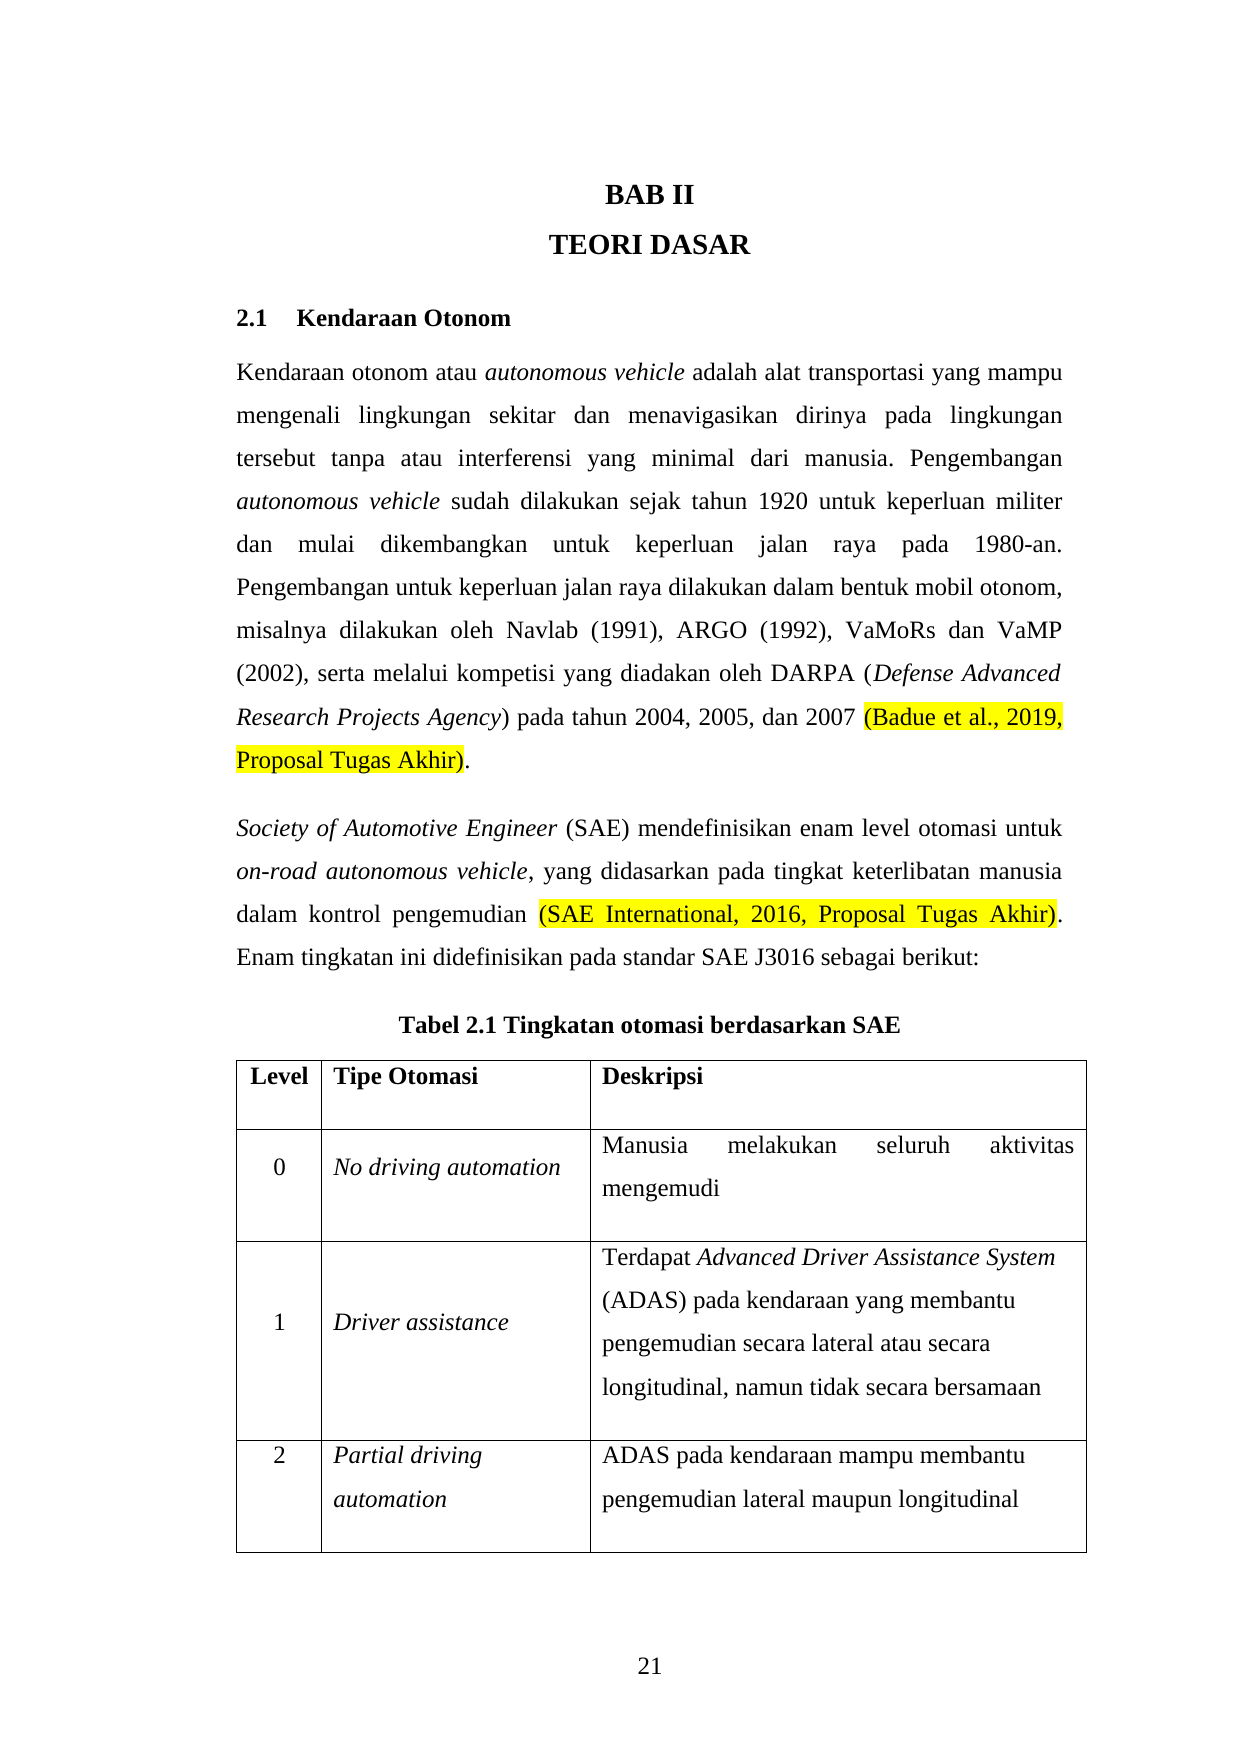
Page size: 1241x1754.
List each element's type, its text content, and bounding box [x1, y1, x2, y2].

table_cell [591, 1441, 1086, 1552]
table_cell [322, 1441, 590, 1552]
table_cell Manusia melakukan seluruh aktivitas mengemudi [591, 1130, 1086, 1241]
table_cell Driver assistance [322, 1242, 590, 1439]
text Tabel ‎2.1 Tingkatan otomasi berdasarkan SAE [236, 1010, 1063, 1039]
text Kendaraan otonom atau autonomous vehicle adalah alat transportasi yang mampu mengenali lingkungan sekitar dan menavigasikan dirinya pada lingkungan tersebut tanpa atau interferensi yang minimal dari manusia. Pengembangan autonomous vehicle sudah dilakukan sejak tahun 1920 untuk keperluan militer dan mulai dikembangkan untuk keperluan jalan raya pada 1980-an. Pengembangan untuk keperluan jalan raya dilakukan dalam bentuk mobil otonom, misalnya dilakukan oleh Navlab (1991), ARGO (1992), VaMoRs dan VaMP (2002), serta melalui kompetisi yang diadakan oleh DARPA (Defense Advanced Research Projects Agency) pada tahun 2004, 2005, dan 2007 (Badue et al., 2019, Proposal Tugas Akhir). [236, 357, 1063, 773]
table_cell 1 [237, 1242, 321, 1439]
table_cell 0 [237, 1130, 321, 1241]
table_header Tipe Otomasi [322, 1061, 590, 1129]
text Society of Automotive Engineer (SAE) mendefinisikan enam level otomasi untuk on-road autonomous vehicle, yang didasarkan pada tingkat keterlibatan manusia dalam kontrol pengemudian (SAE International, 2016, Proposal Tugas Akhir). Enam tingkatan ini didefinisikan pada standar SAE J3016 sebagai berikut: [236, 813, 1063, 971]
table_cell No driving automation [322, 1130, 590, 1241]
table_header Deskripsi [591, 1061, 1086, 1129]
subtitle Kendaraan Otonom [236, 303, 1063, 332]
table_cell 2 [237, 1441, 321, 1552]
table_header Level [237, 1061, 321, 1129]
table_cell Terdapat Advanced Driver Assistance System (ADAS) pada kendaraan yang membantu pengemudian secara lateral atau secara longitudinal, namun tidak secara bersamaan [591, 1242, 1086, 1439]
title BAB II TEORI DASAR [236, 177, 1063, 261]
